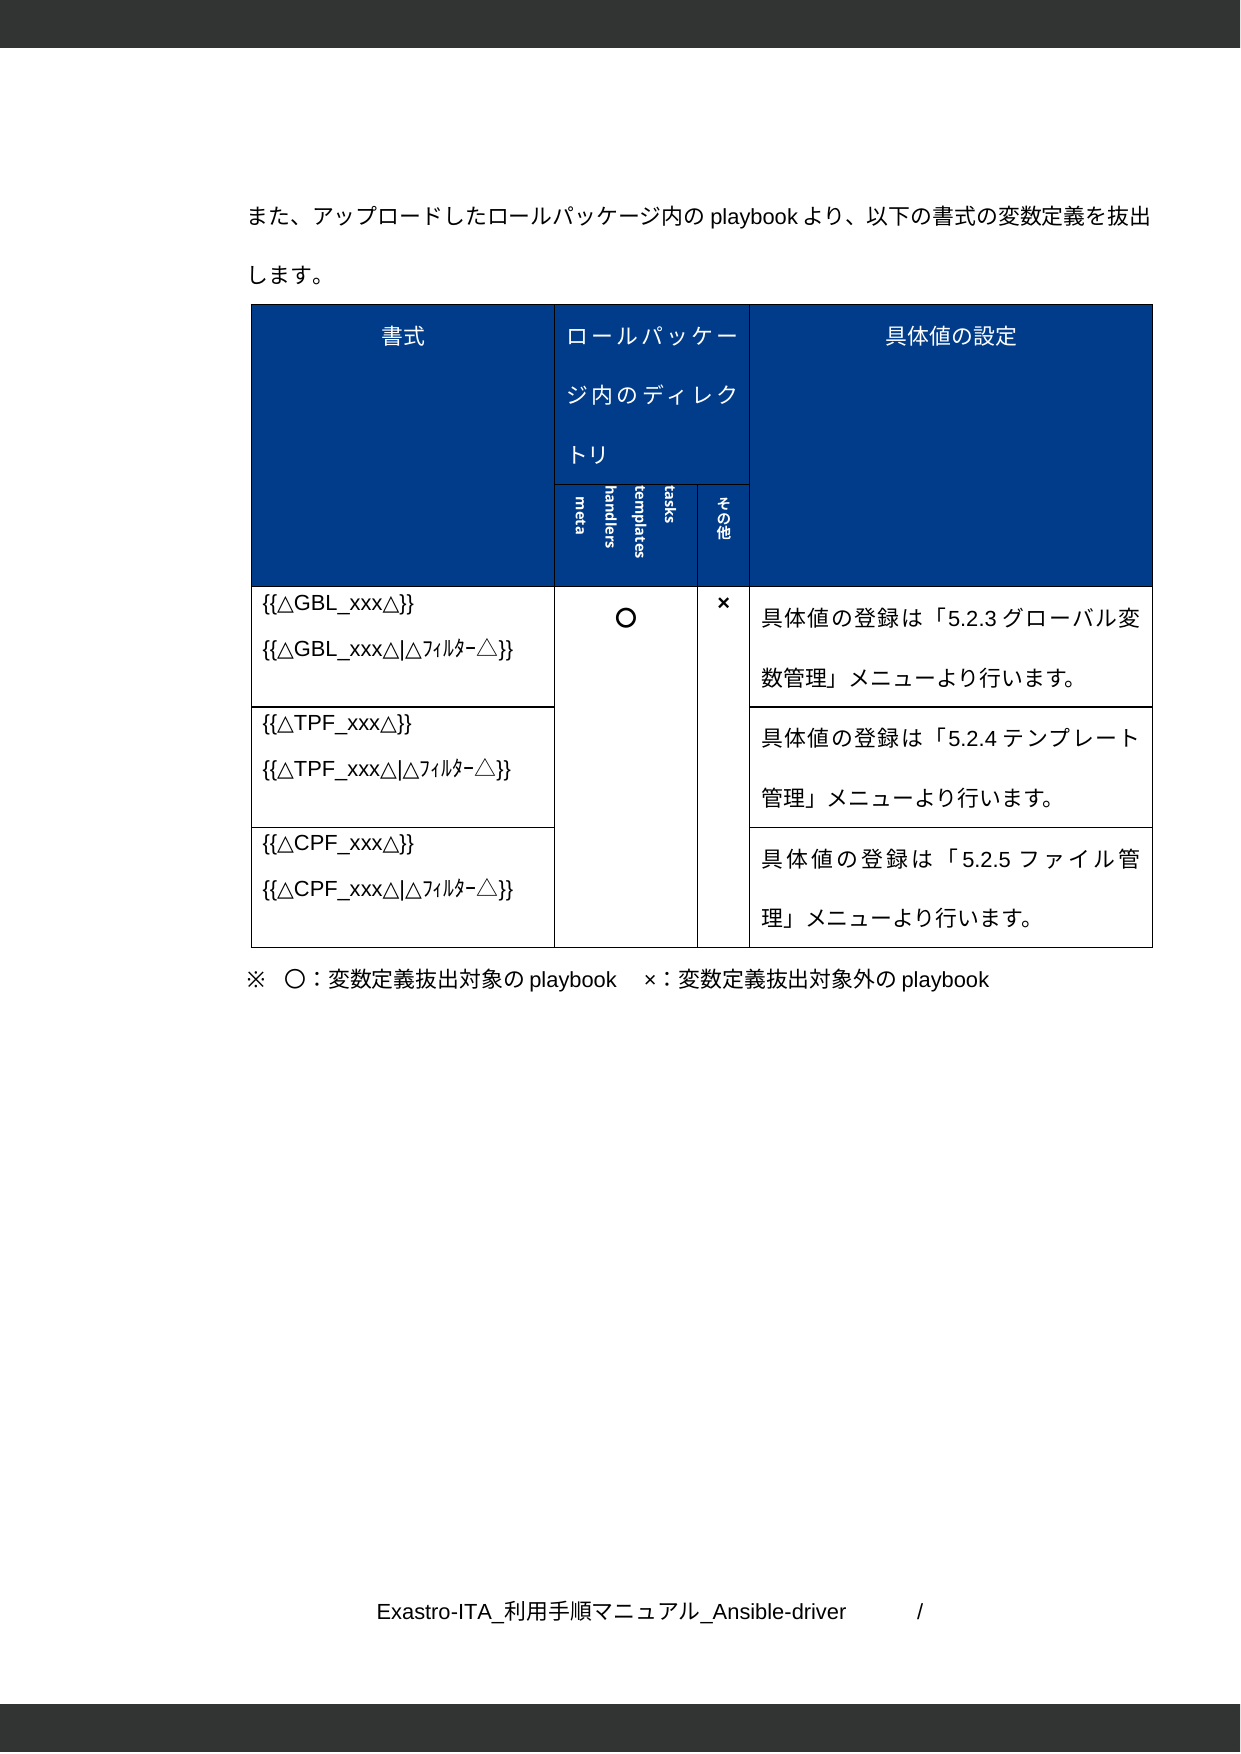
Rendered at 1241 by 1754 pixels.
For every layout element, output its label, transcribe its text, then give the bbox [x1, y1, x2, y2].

list 〇：変数定義抜出対象のplaybook ×：変数定義抜出対象外のplaybook [247, 948, 1152, 1007]
table_cell {{△GBL_xxx△}} {{△GBL_xxx△|△ﾌｨﾙﾀｰ△}} [252, 587, 554, 706]
table_cell 具体値の登録は「5.2.5ファイル管理」メニューより行います。 [750, 828, 1152, 947]
picture [0, 1704, 1241, 1752]
table_cell 具体値の登録は「5.2.4テンプレート管理」メニューより行います。 [750, 708, 1152, 827]
table_cell {{△CPF_xxx△}} {{△CPF_xxx△|△ﾌｨﾙﾀｰ△}} [252, 828, 554, 947]
table_cell その他 [698, 485, 749, 586]
table_cell 具体値の登録は「5.2.3グローバル変数管理」メニューより行います。 [750, 587, 1152, 706]
table_header 具体値の設定 [750, 305, 1152, 586]
list また、アップロードしたロールパッケージ内のplaybookより、以下の書式の変数定義を抜出します。 [246, 185, 1152, 304]
table_cell tasks templates handlers meta [555, 485, 697, 586]
picture [0, 0, 1241, 48]
table_cell × [698, 587, 749, 947]
table_cell {{△TPF_xxx△}} {{△TPF_xxx△|△ﾌｨﾙﾀｰ△}} [252, 708, 554, 827]
table_cell 〇 [555, 587, 697, 947]
table_header 書式 [252, 305, 554, 586]
table_header ロールパッケージ内のディレクトリ [555, 305, 749, 484]
